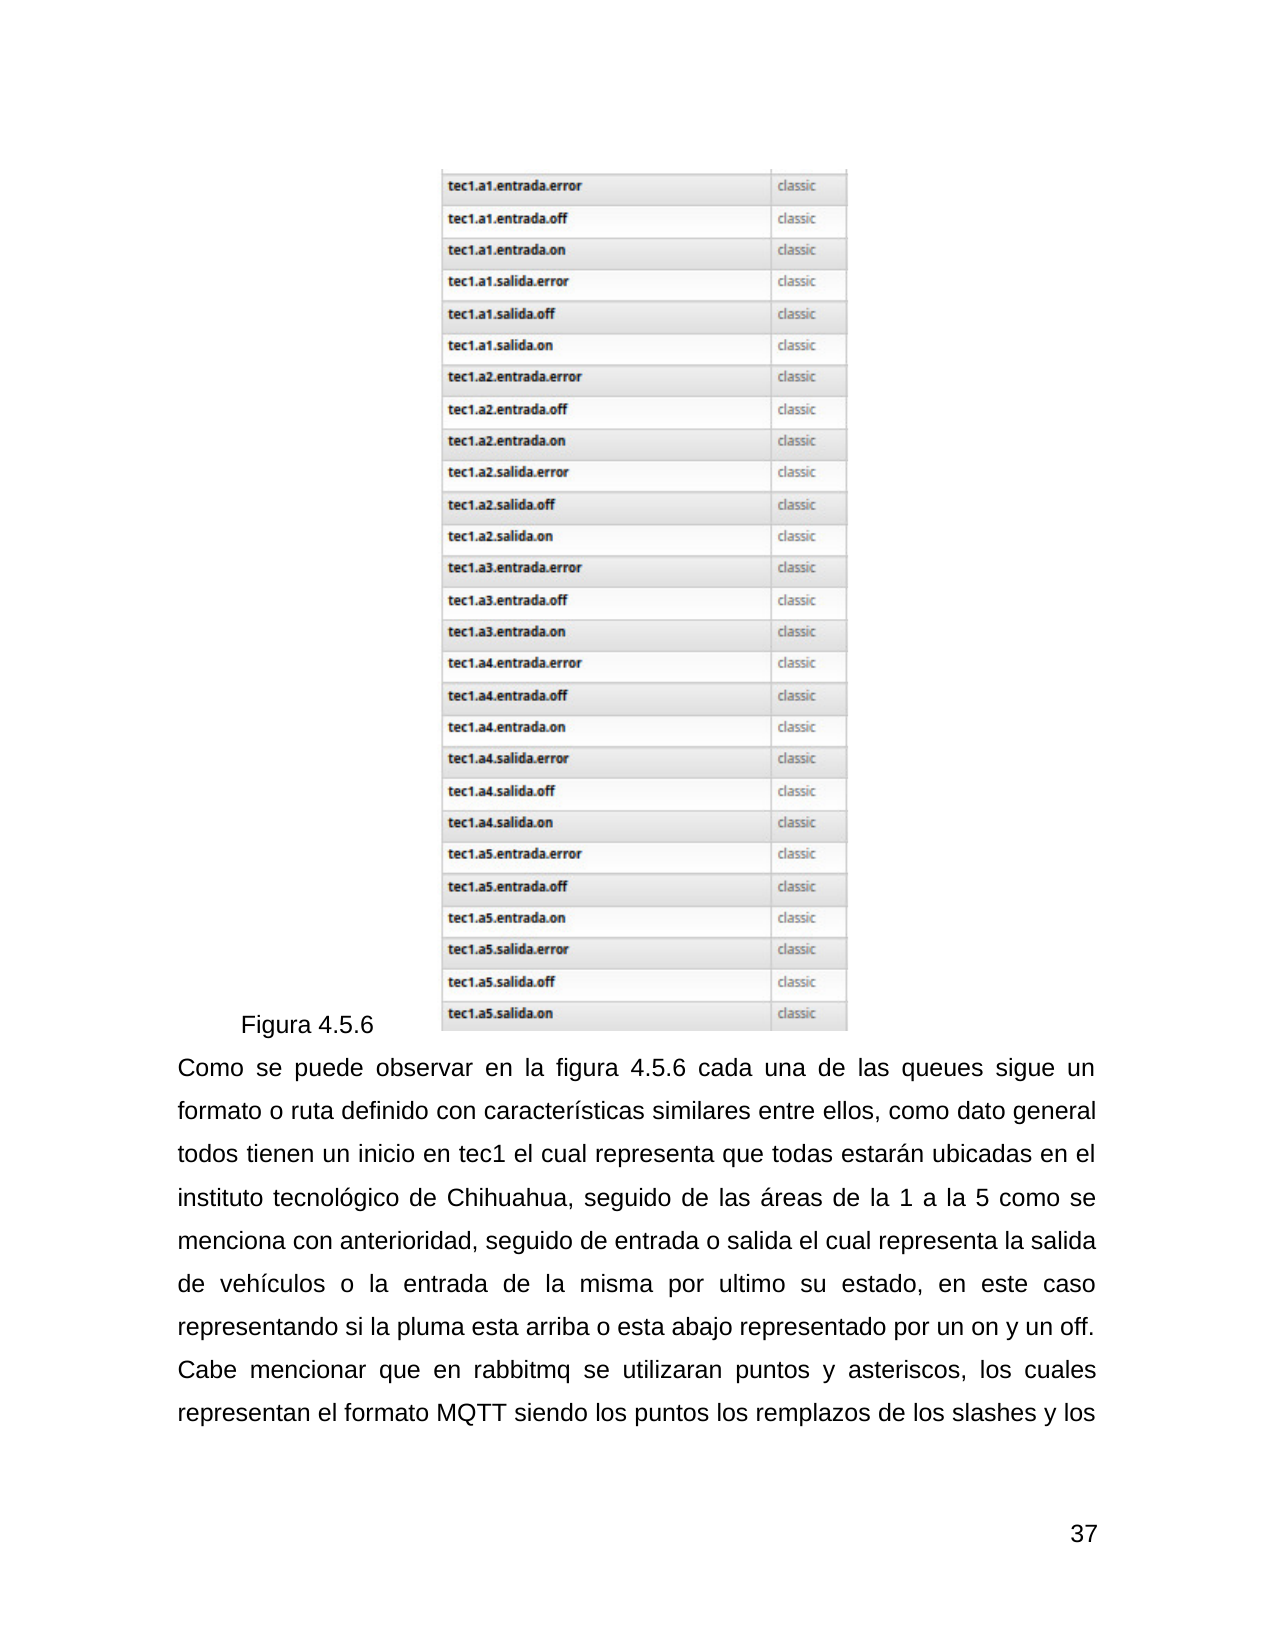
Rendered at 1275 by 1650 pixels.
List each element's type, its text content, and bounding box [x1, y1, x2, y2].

text Figura 4.5.6 [177, 1010, 1098, 1039]
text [177, 1355, 1098, 1427]
text Como se puede observar en la figura 4.5.6 cada una de las queues sigue un formato o ruta definido con características similares entre ellos, como dato general todos tienen un inicio en tec1 el cual representa que todas estarán ubicadas en el instituto tecnológico de Chihuahua, seguido de las áreas de la 1 a la 5 como se menciona con anterioridad, seguido de entrada o salida el cual representa la salida de vehículos o la entrada de la misma por ultimo su estado, en este caso representando si la pluma esta arriba o esta abajo representado por un on y un off. [177, 1053, 1098, 1341]
picture [437, 169, 849, 1031]
